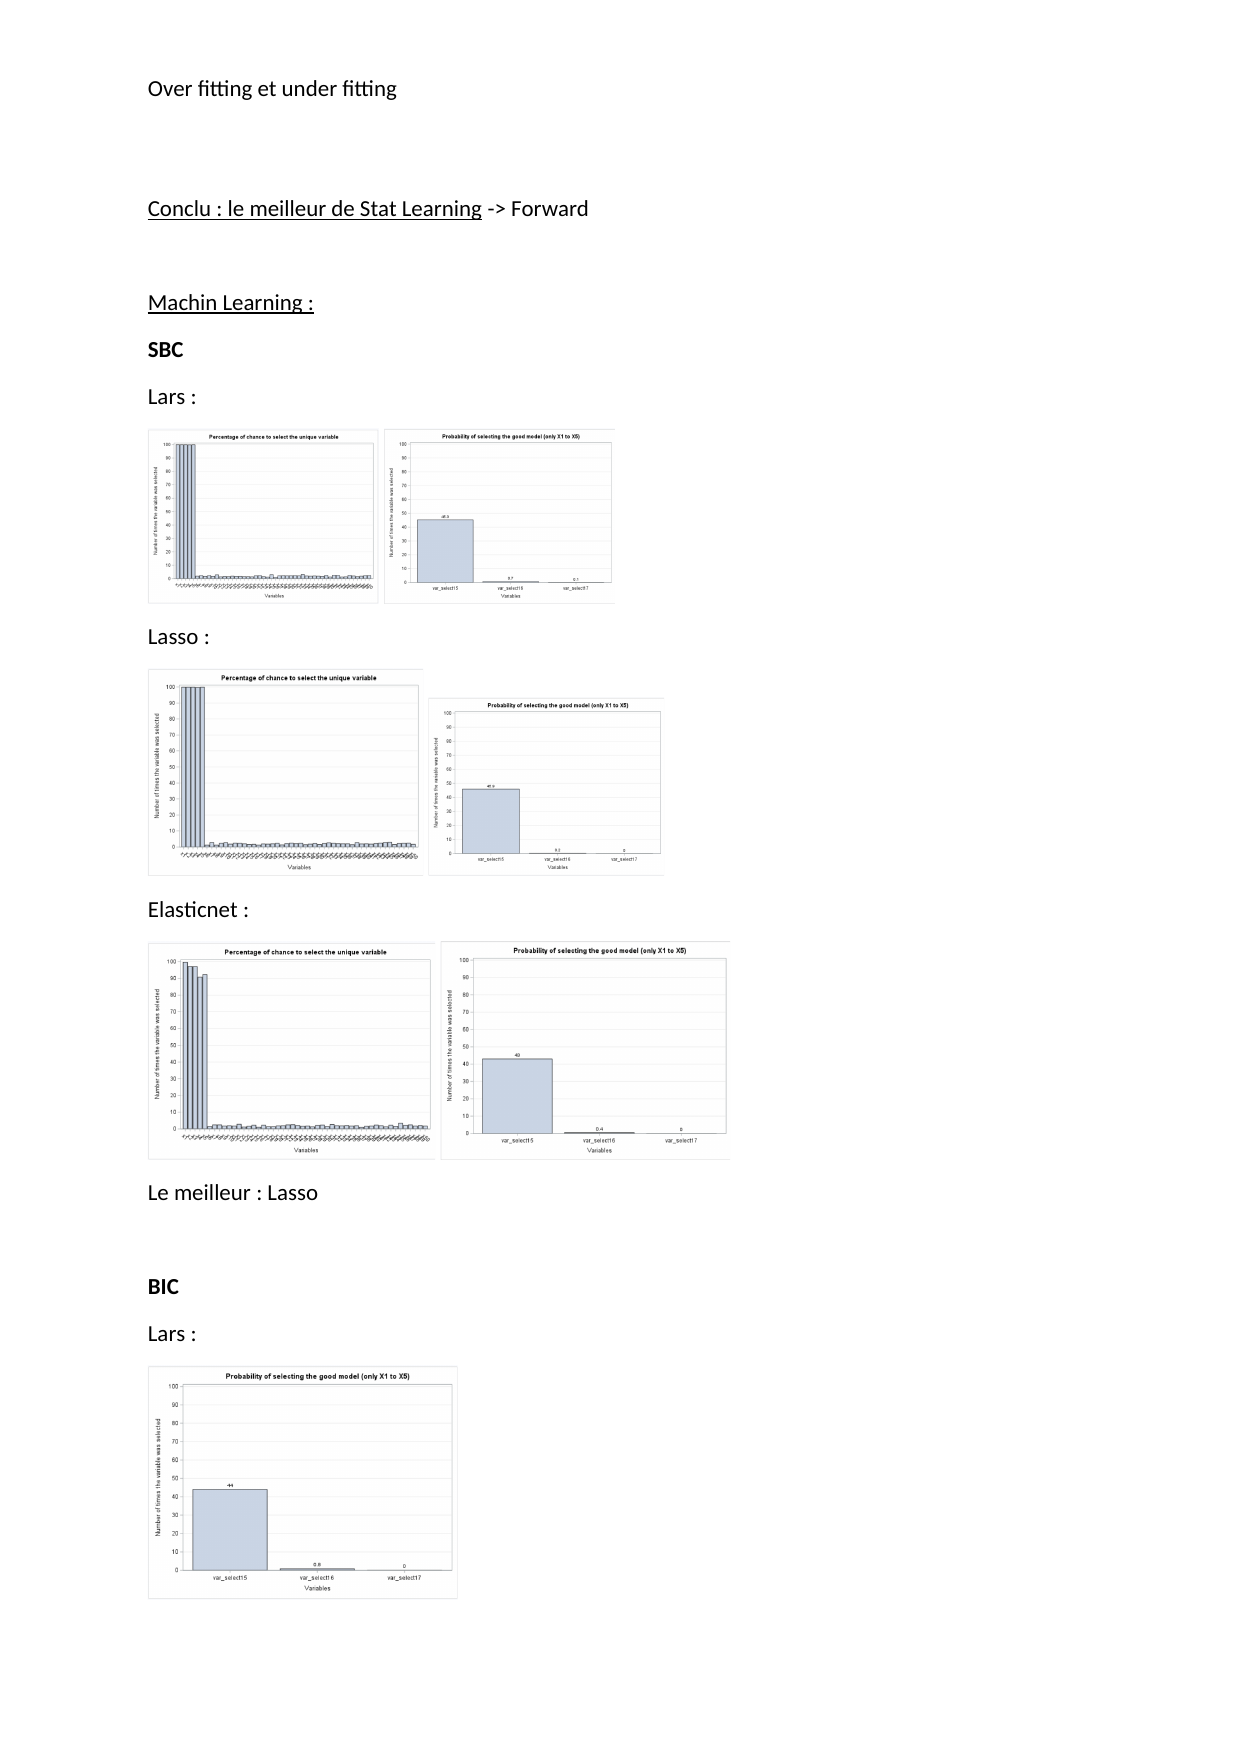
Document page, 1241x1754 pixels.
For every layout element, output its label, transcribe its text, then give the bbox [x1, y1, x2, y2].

text Lars : [148, 382, 1093, 410]
picture [147, 1365, 458, 1600]
picture [147, 428, 379, 604]
text SBC [148, 335, 1093, 363]
picture [440, 941, 731, 1160]
text Machin Learning : [148, 288, 1093, 316]
picture [428, 697, 665, 876]
picture [147, 941, 436, 1160]
text Lasso : [148, 622, 1093, 650]
text Elasticnet : [148, 895, 1093, 923]
text Lars : [148, 1319, 1093, 1347]
text BIC [148, 1272, 1093, 1300]
picture [147, 668, 424, 876]
picture [384, 428, 615, 604]
text Conclu : le meilleur de Stat Learning -> Forward [148, 194, 1093, 222]
text Le meilleur : Lasso [148, 1178, 1093, 1206]
